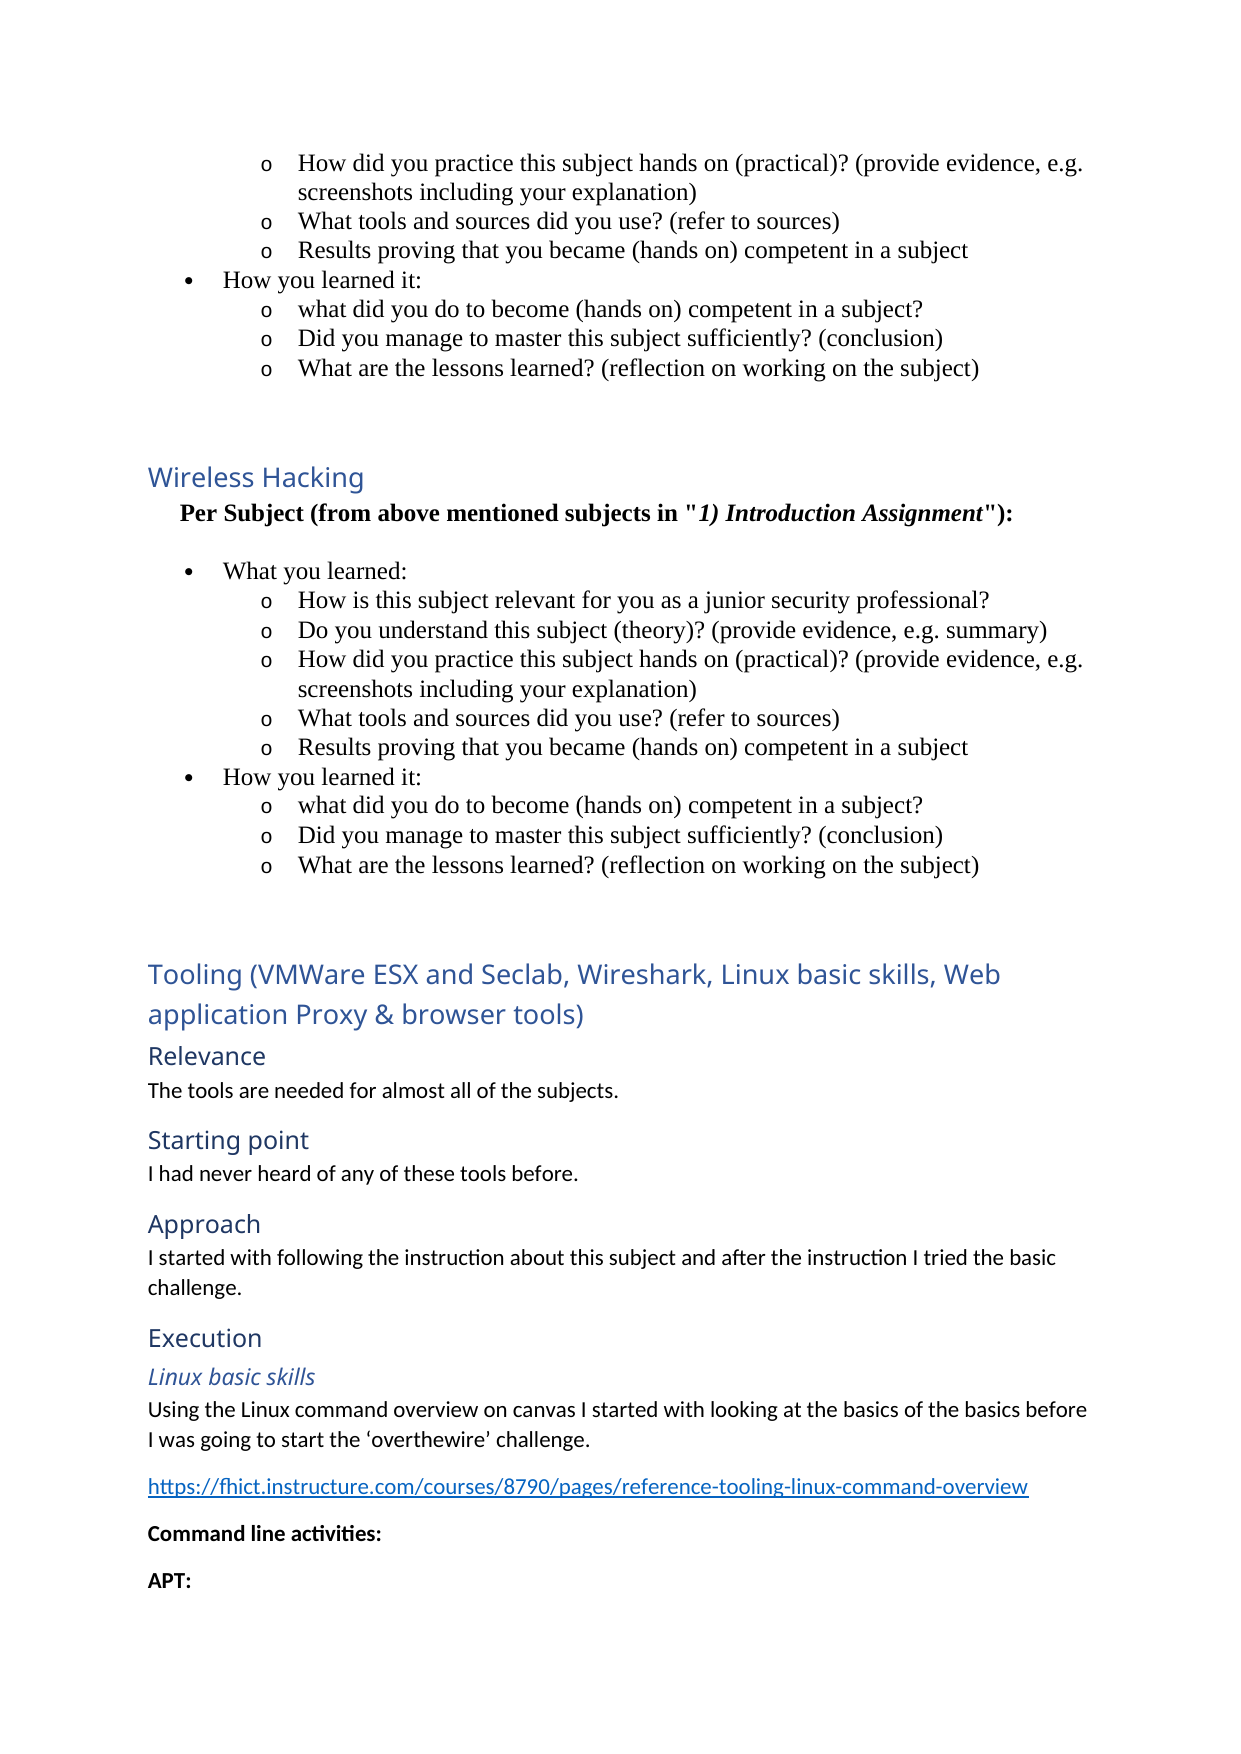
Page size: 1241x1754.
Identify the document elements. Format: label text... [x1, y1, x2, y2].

text I had never heard of any of these tools before. [148, 1159, 1093, 1187]
text Using the Linux command overview on canvas I started with looking at the basics of the basics before I was going to start the ‘overthewire’ challenge. [148, 1395, 1093, 1453]
subtitle Approach [148, 1206, 1093, 1240]
list Did you manage to master this subject sufficiently? (conclusion) [260, 323, 1093, 353]
subtitle Linux basic skills [148, 1361, 1093, 1392]
subtitle Relevance [148, 1039, 1093, 1073]
text https://fhict.instructure.com/courses/8790/pages/reference-tooling-linux-command-overview [148, 1472, 1093, 1500]
list Results proving that you became (hands on) competent in a subject [260, 732, 1093, 762]
text APT: [148, 1566, 1093, 1594]
list what did you do to become (hands on) competent in a subject? [260, 294, 1093, 323]
list what did you do to become (hands on) competent in a subject? [260, 791, 1093, 820]
list How you learned it: [185, 762, 1093, 791]
list What you learned: [185, 556, 1093, 585]
subtitle Wireless Hacking [148, 459, 1093, 496]
text I started with following the instruction about this subject and after the instruction I tried the basic challenge. [148, 1243, 1093, 1301]
list How did you practice this subject hands on (practical)? (provide evidence, e.g. screenshots including your explanation) [260, 148, 1093, 206]
list What tools and sources did you use? (refer to sources) [260, 703, 1093, 732]
subtitle Starting point [148, 1123, 1093, 1157]
list What tools and sources did you use? (refer to sources) [260, 206, 1093, 236]
list How did you practice this subject hands on (practical)? (provide evidence, e.g. screenshots including your explanation) [260, 644, 1093, 703]
list Did you manage to master this subject sufficiently? (conclusion) [260, 820, 1093, 850]
text Command line activities: [148, 1519, 1093, 1547]
list Do you understand this subject (theory)? (provide evidence, e.g. summary) [260, 615, 1093, 644]
subtitle Tooling (VMWare ESX and Seclab, Wireshark, Linux basic skills, Web application Proxy & browser tools) [148, 955, 1093, 1032]
list How you learned it: [185, 265, 1093, 294]
list What are the lessons learned? (reflection on working on the subject) [260, 850, 1093, 879]
list How is this subject relevant for you as a junior security professional? [260, 585, 1093, 615]
list What are the lessons learned? (reflection on working on the subject) [260, 353, 1093, 383]
text The tools are needed for almost all of the subjects. [148, 1076, 1093, 1104]
text  Per Subject (from above mentioned subjects in "1) Introduction Assignment"): [148, 498, 1093, 527]
list Results proving that you became (hands on) competent in a subject [260, 236, 1093, 265]
subtitle Execution [148, 1320, 1093, 1354]
